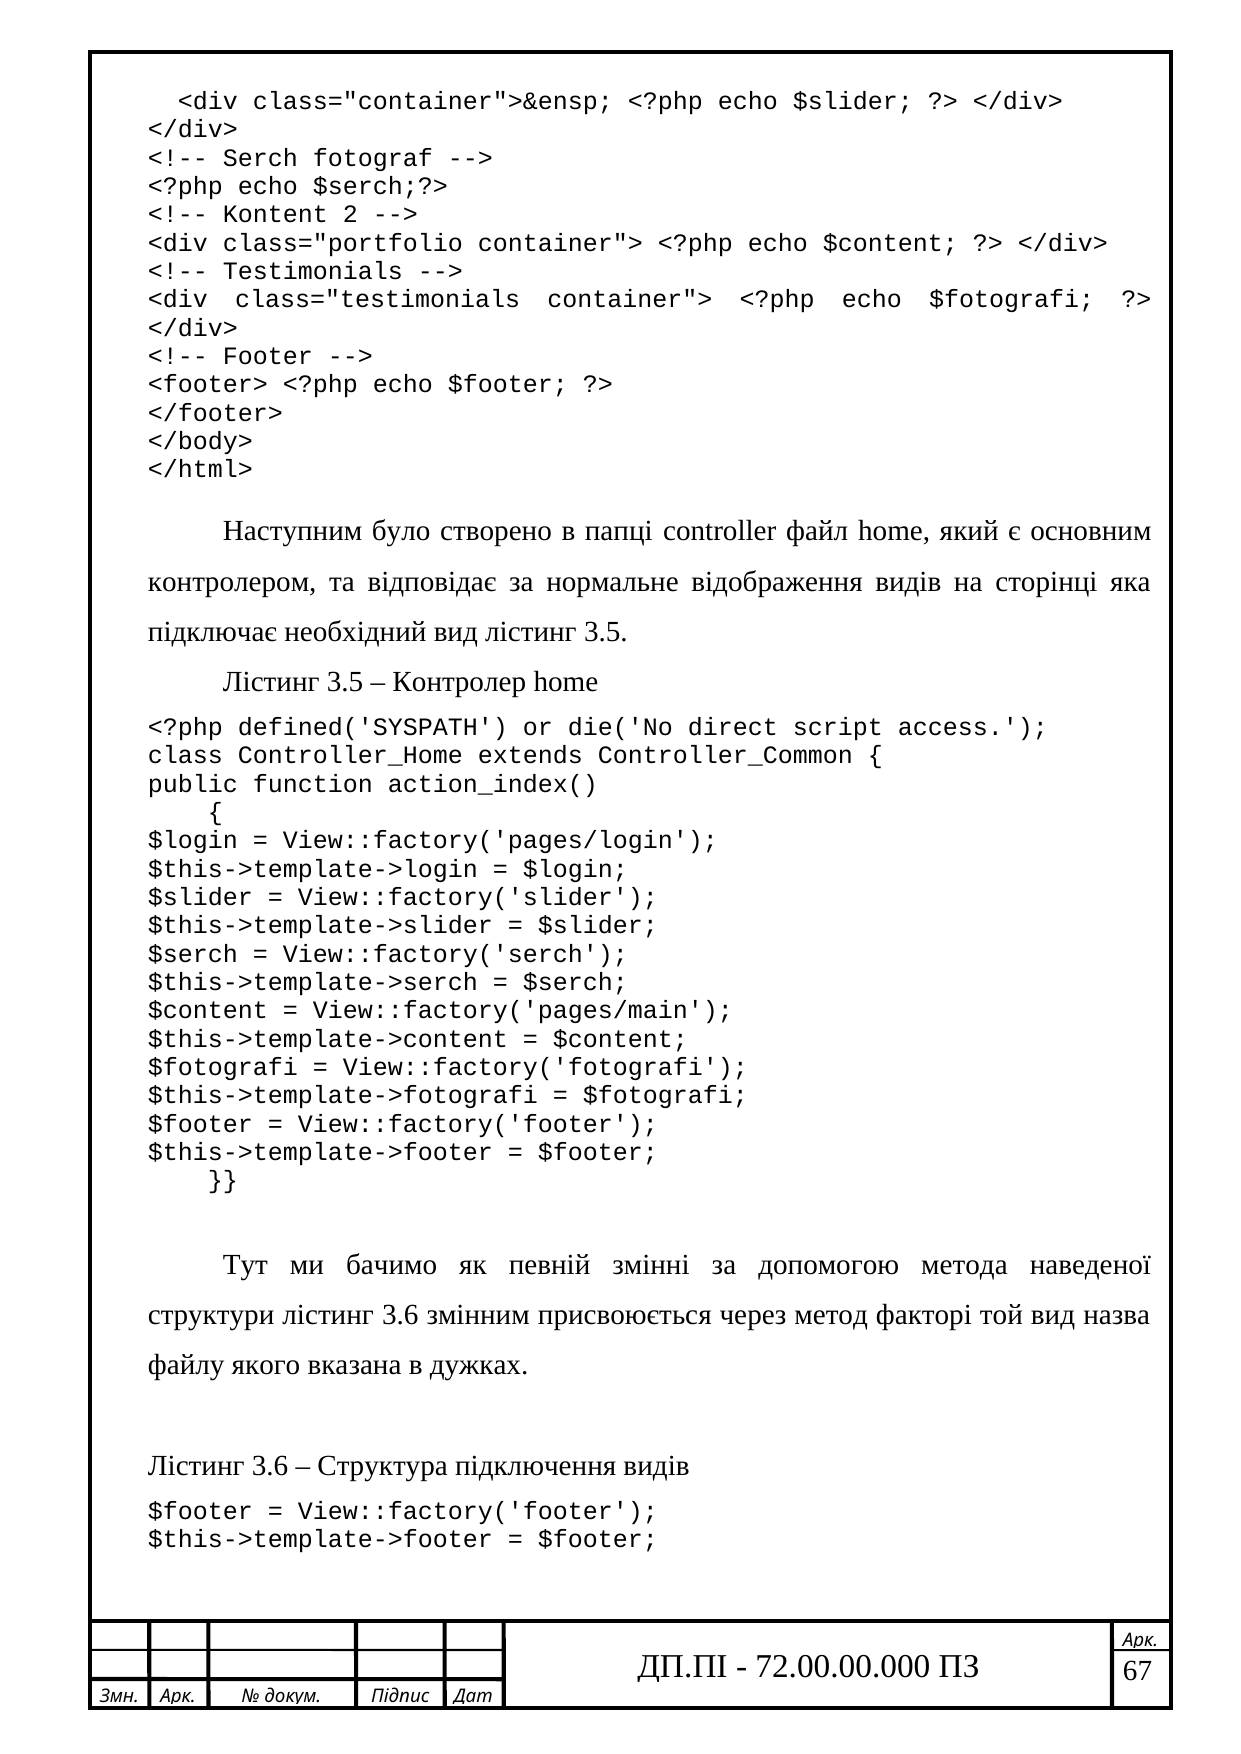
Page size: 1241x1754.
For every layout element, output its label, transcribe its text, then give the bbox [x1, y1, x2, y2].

text $this->template->slider = $slider; [148, 913, 1152, 941]
text <!-- Kontent 2 --> [148, 202, 1152, 230]
text public function action_index() [148, 771, 1152, 800]
text { [148, 800, 1152, 828]
text $this->template->serch = $serch; [148, 970, 1152, 998]
text <div class="container">&ensp; <?php echo $slider; ?> </div> [148, 88, 1152, 117]
text $footer = View::factory('footer'); [148, 1498, 1152, 1527]
text <footer> <?php echo $footer; ?> [148, 372, 1152, 400]
text $this->template->footer = $footer; [148, 1140, 1152, 1168]
text $serch = View::factory('serch'); [148, 941, 1152, 970]
text Наступним було створено в папці controller файл home, який є основним контролером, та відповідає за нормальне відображення видів на сторінці яка підключає необхідний вид лістинг 3.5. [148, 513, 1152, 648]
text $content = View::factory('pages/main'); [148, 998, 1152, 1026]
text <!-- Footer --> [148, 343, 1152, 372]
text <div class="portfolio container"> <?php echo $content; ?> </div> [148, 230, 1152, 258]
text $fotografi = View::factory('fotografi'); [148, 1055, 1152, 1083]
text <div class="testimonials container"> <?php echo $fotografi; ?> </div> [148, 287, 1152, 343]
text $slider = View::factory('slider'); [148, 885, 1152, 913]
text <?php echo $serch;?> [148, 173, 1152, 202]
text Лістинг 3.5 – Контролер home [148, 664, 1152, 698]
text $this->template->fotografi = $fotografi; [148, 1083, 1152, 1111]
text <!-- Serch fotograf --> [148, 145, 1152, 173]
text class Controller_Home extends Controller_Common { [148, 743, 1152, 771]
text <?php defined('SYSPATH') or die('No direct script access.'); [148, 715, 1152, 743]
text $login = View::factory('pages/login'); [148, 828, 1152, 856]
text </body> [148, 428, 1152, 457]
text $this->template->login = $login; [148, 856, 1152, 885]
text $footer = View::factory('footer'); [148, 1111, 1152, 1140]
text $this->template->content = $content; [148, 1026, 1152, 1055]
text }} [148, 1168, 1152, 1196]
text </div> [148, 117, 1152, 145]
text </html> [148, 457, 1152, 485]
text <!-- Testimonials --> [148, 258, 1152, 287]
text $this->template->footer = $footer; [148, 1527, 1152, 1555]
text Тут ми бачимо як певній змінні за допомогою метода наведеної структури лістинг 3.6 змінним присвоюється через метод факторі той вид назва файлу якого вказана в дужках. [148, 1247, 1152, 1381]
text Лістинг 3.6 – Структура підключення видів [148, 1448, 1152, 1482]
text </footer> [148, 400, 1152, 428]
